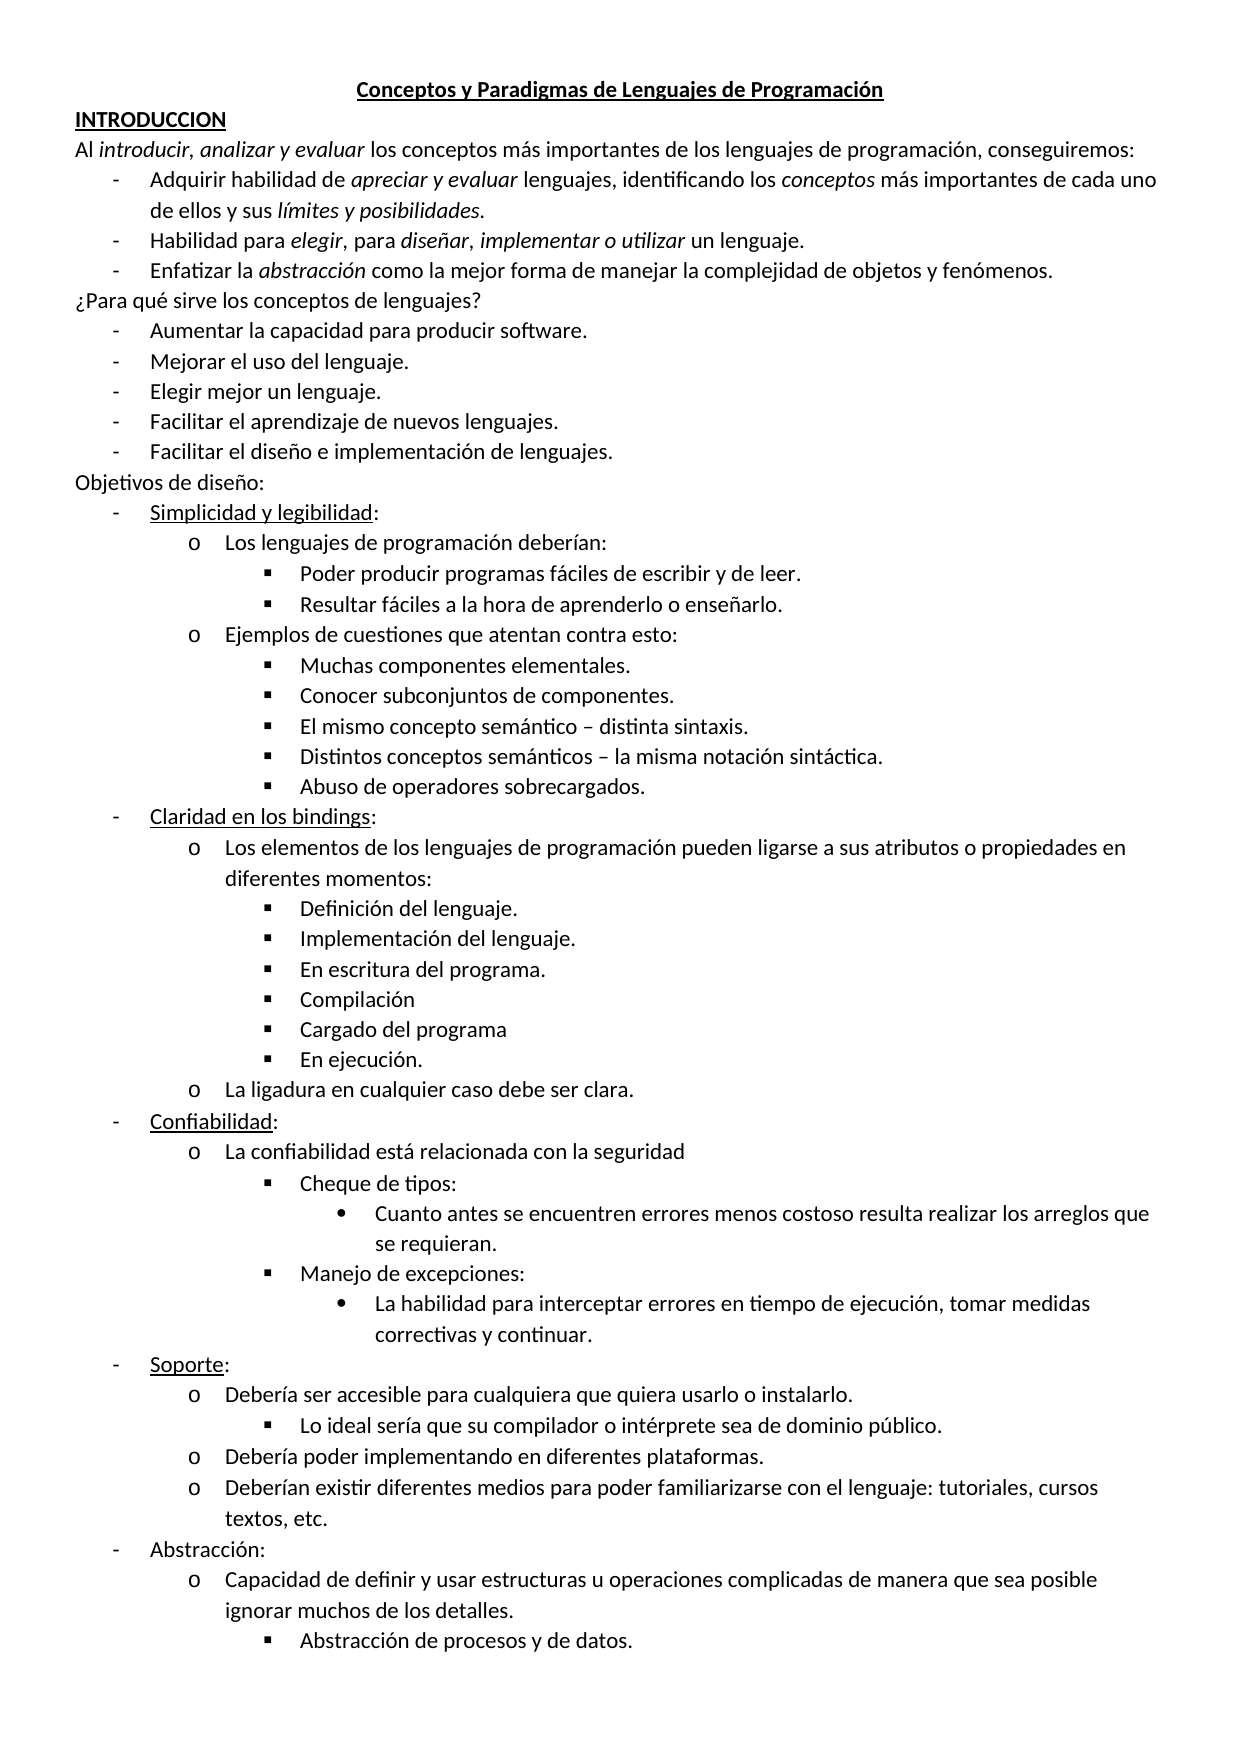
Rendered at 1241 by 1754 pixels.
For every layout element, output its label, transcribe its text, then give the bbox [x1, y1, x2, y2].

list Debería poder implementando en diferentes plataformas. [187, 1442, 1165, 1471]
text Al introducir, analizar y evaluar los conceptos más importantes de los lenguajes de programación, conseguiremos: [75, 135, 1165, 163]
list Abstracción de procesos y de datos. [262, 1627, 1165, 1654]
text Conceptos y Paradigmas de Lenguajes de Programación [75, 75, 1165, 103]
list La confiabilidad está relacionada con la seguridad [187, 1137, 1165, 1166]
list Adquirir habilidad de apreciar y evaluar lenguajes, identificando los conceptos más importantes de cada uno de ellos y sus límites y posibilidades. [112, 166, 1165, 224]
list Manejo de excepciones: [262, 1259, 1165, 1287]
list Facilitar el diseño e implementación de lenguajes. [112, 437, 1165, 466]
list Poder producir programas fáciles de escribir y de leer. [262, 559, 1165, 588]
list Elegir mejor un lenguaje. [112, 377, 1165, 405]
list Implementación del lenguaje. [262, 924, 1165, 952]
list La habilidad para interceptar errores en tiempo de ejecución, tomar medidas correctivas y continuar. [337, 1289, 1165, 1348]
text ¿Para qué sirve los conceptos de lenguajes? [75, 286, 1165, 314]
list Conocer subconjuntos de componentes. [262, 682, 1165, 710]
list En ejecución. [262, 1045, 1165, 1073]
list Habilidad para elegir, para diseñar, implementar o utilizar un lenguaje. [112, 226, 1165, 254]
list Confiabilidad: [112, 1107, 1165, 1135]
list Enfatizar la abstracción como la mejor forma de manejar la complejidad de objetos y fenómenos. [112, 256, 1165, 284]
list Soporte: [112, 1350, 1165, 1378]
list La ligadura en cualquier caso debe ser clara. [187, 1076, 1165, 1105]
list Aumentar la capacidad para producir software. [112, 317, 1165, 345]
list Abstracción: [112, 1535, 1165, 1563]
list Distintos conceptos semánticos – la misma notación sintáctica. [262, 742, 1165, 770]
list Capacidad de definir y usar estructuras u operaciones complicadas de manera que sea posible ignorar muchos de los detalles. [187, 1565, 1165, 1624]
list Mejorar el uso del lenguaje. [112, 347, 1165, 375]
list Deberían existir diferentes medios para poder familiarizarse con el lenguaje: tutoriales, cursos textos, etc. [187, 1473, 1165, 1533]
list Cargado del programa [262, 1015, 1165, 1043]
list Debería ser accesible para cualquiera que quiera usarlo o instalarlo. [187, 1380, 1165, 1409]
list Facilitar el aprendizaje de nuevos lenguajes. [112, 407, 1165, 435]
list Compilación [262, 985, 1165, 1013]
text INTRODUCCION [75, 105, 1165, 133]
list Claridad en los bindings: [112, 802, 1165, 831]
list Cheque de tipos: [262, 1169, 1165, 1197]
list Los elementos de los lenguajes de programación pueden ligarse a sus atributos o propiedades en diferentes momentos: [187, 833, 1165, 892]
list Los lenguajes de programación deberían: [187, 528, 1165, 557]
list Simplicidad y legibilidad: [112, 498, 1165, 526]
list Lo ideal sería que su compilador o intérprete sea de dominio público. [262, 1412, 1165, 1439]
list En escritura del programa. [262, 955, 1165, 983]
list Ejemplos de cuestiones que atentan contra esto: [187, 620, 1165, 649]
list Abuso de operadores sobrecargados. [262, 772, 1165, 800]
list Resultar fáciles a la hora de aprenderlo o enseñarlo. [262, 590, 1165, 618]
list Definición del lenguaje. [262, 894, 1165, 922]
text Objetivos de diseño: [75, 468, 1165, 496]
list El mismo concepto semántico – distinta sintaxis. [262, 712, 1165, 740]
list Muchas componentes elementales. [262, 651, 1165, 679]
list Cuanto antes se encuentren errores menos costoso resulta realizar los arreglos que se requieran. [337, 1199, 1165, 1257]
